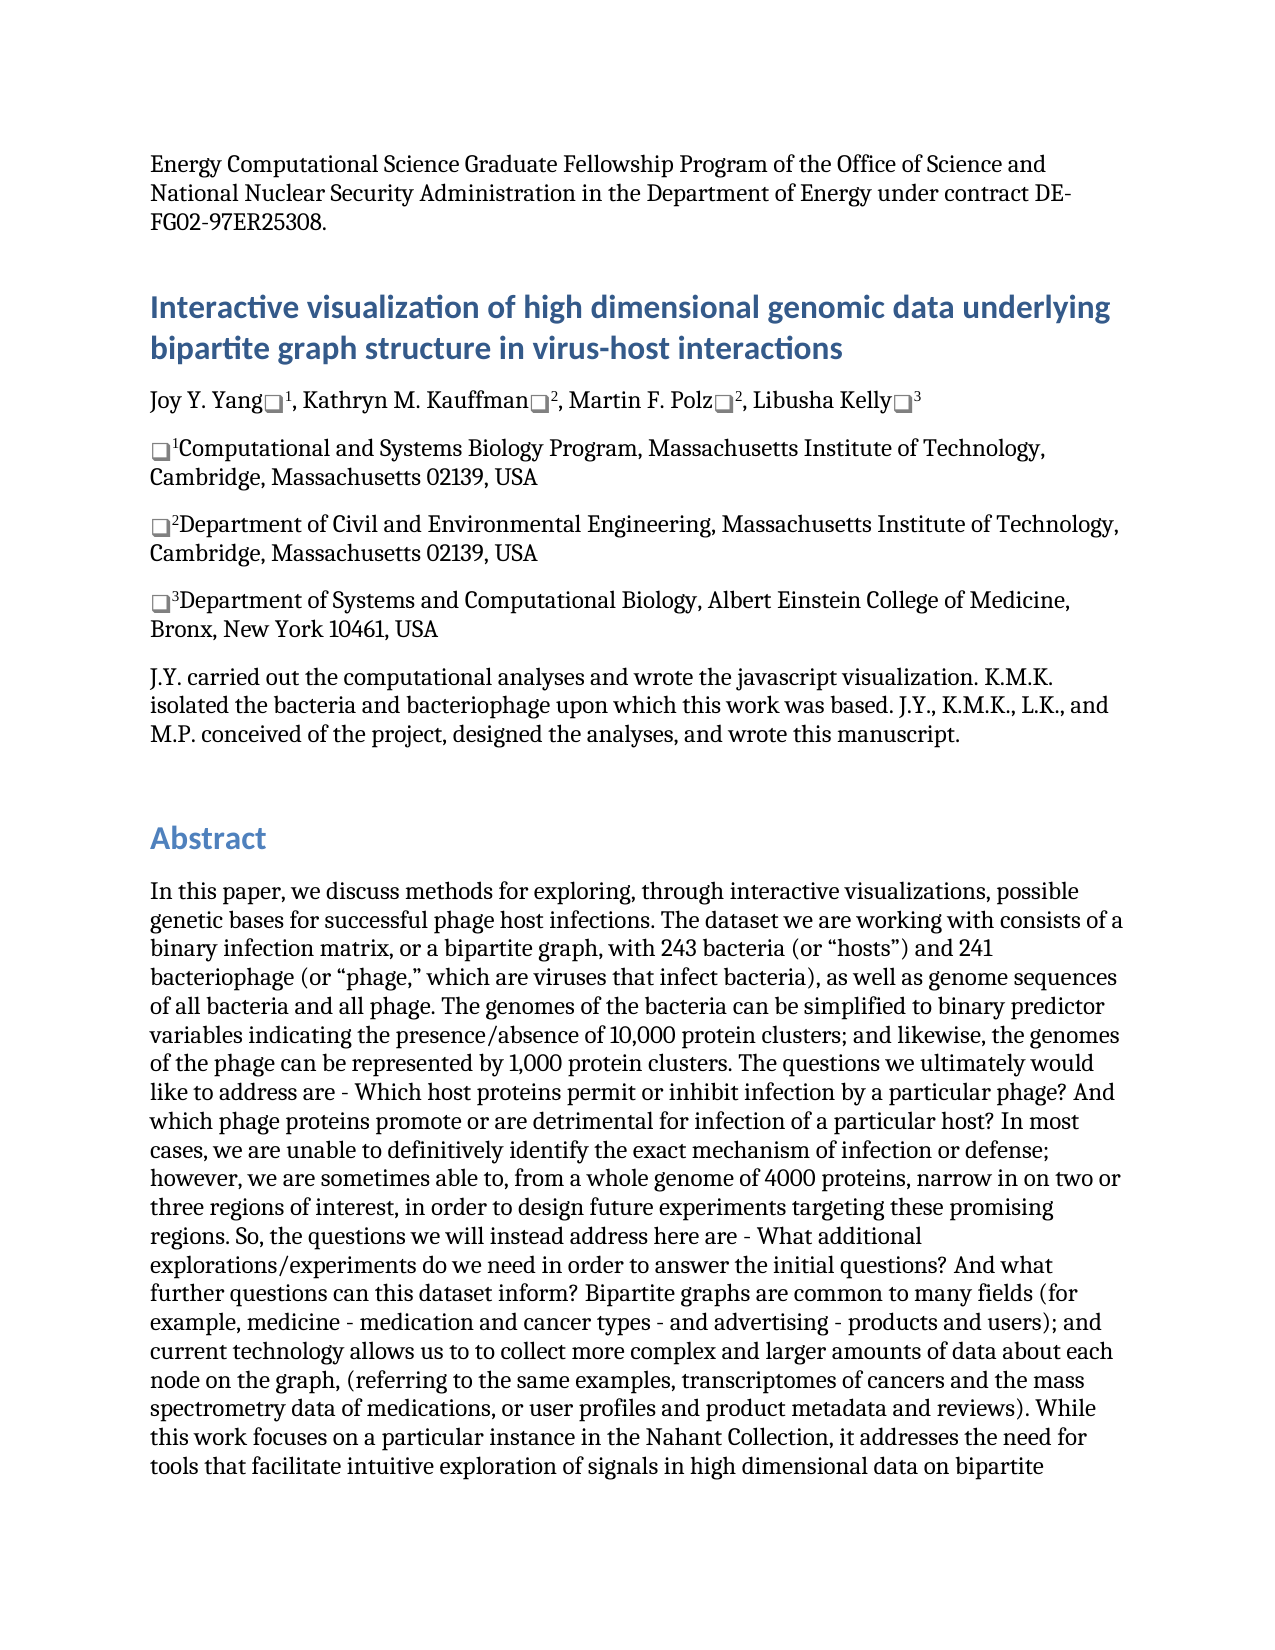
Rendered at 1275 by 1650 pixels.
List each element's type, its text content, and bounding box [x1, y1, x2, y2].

subtitle Abstract [150, 817, 1125, 858]
text Computational and Systems Biology Program, Massachusetts Institute of Technology, Cambridge, Massachusetts 02139, USA [150, 434, 1125, 491]
subtitle Interactive visualization of high dimensional genomic data underlying bipartite graph structure in virus-host interactions [150, 286, 1125, 368]
text J.Y. carried out the computational analyses and wrote the javascript visualization. K.M.K. isolated the bacteria and bacteriophage upon which this work was based. J.Y., K.M.K., L.K., and M.P. conceived of the project, designed the analyses, and wrote this manuscript. [150, 663, 1125, 749]
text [150, 150, 1125, 236]
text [150, 877, 1125, 1481]
text Joy Y. Yang, Kathryn M. Kauffman, Martin F. Polz, Libusha Kelly [150, 386, 1125, 415]
text Department of Civil and Environmental Engineering, Massachusetts Institute of Technology, Cambridge, Massachusetts 02139, USA [150, 510, 1125, 568]
text Department of Systems and Computational Biology, Albert Einstein College of Medicine, Bronx, New York 10461, USA [150, 586, 1125, 644]
